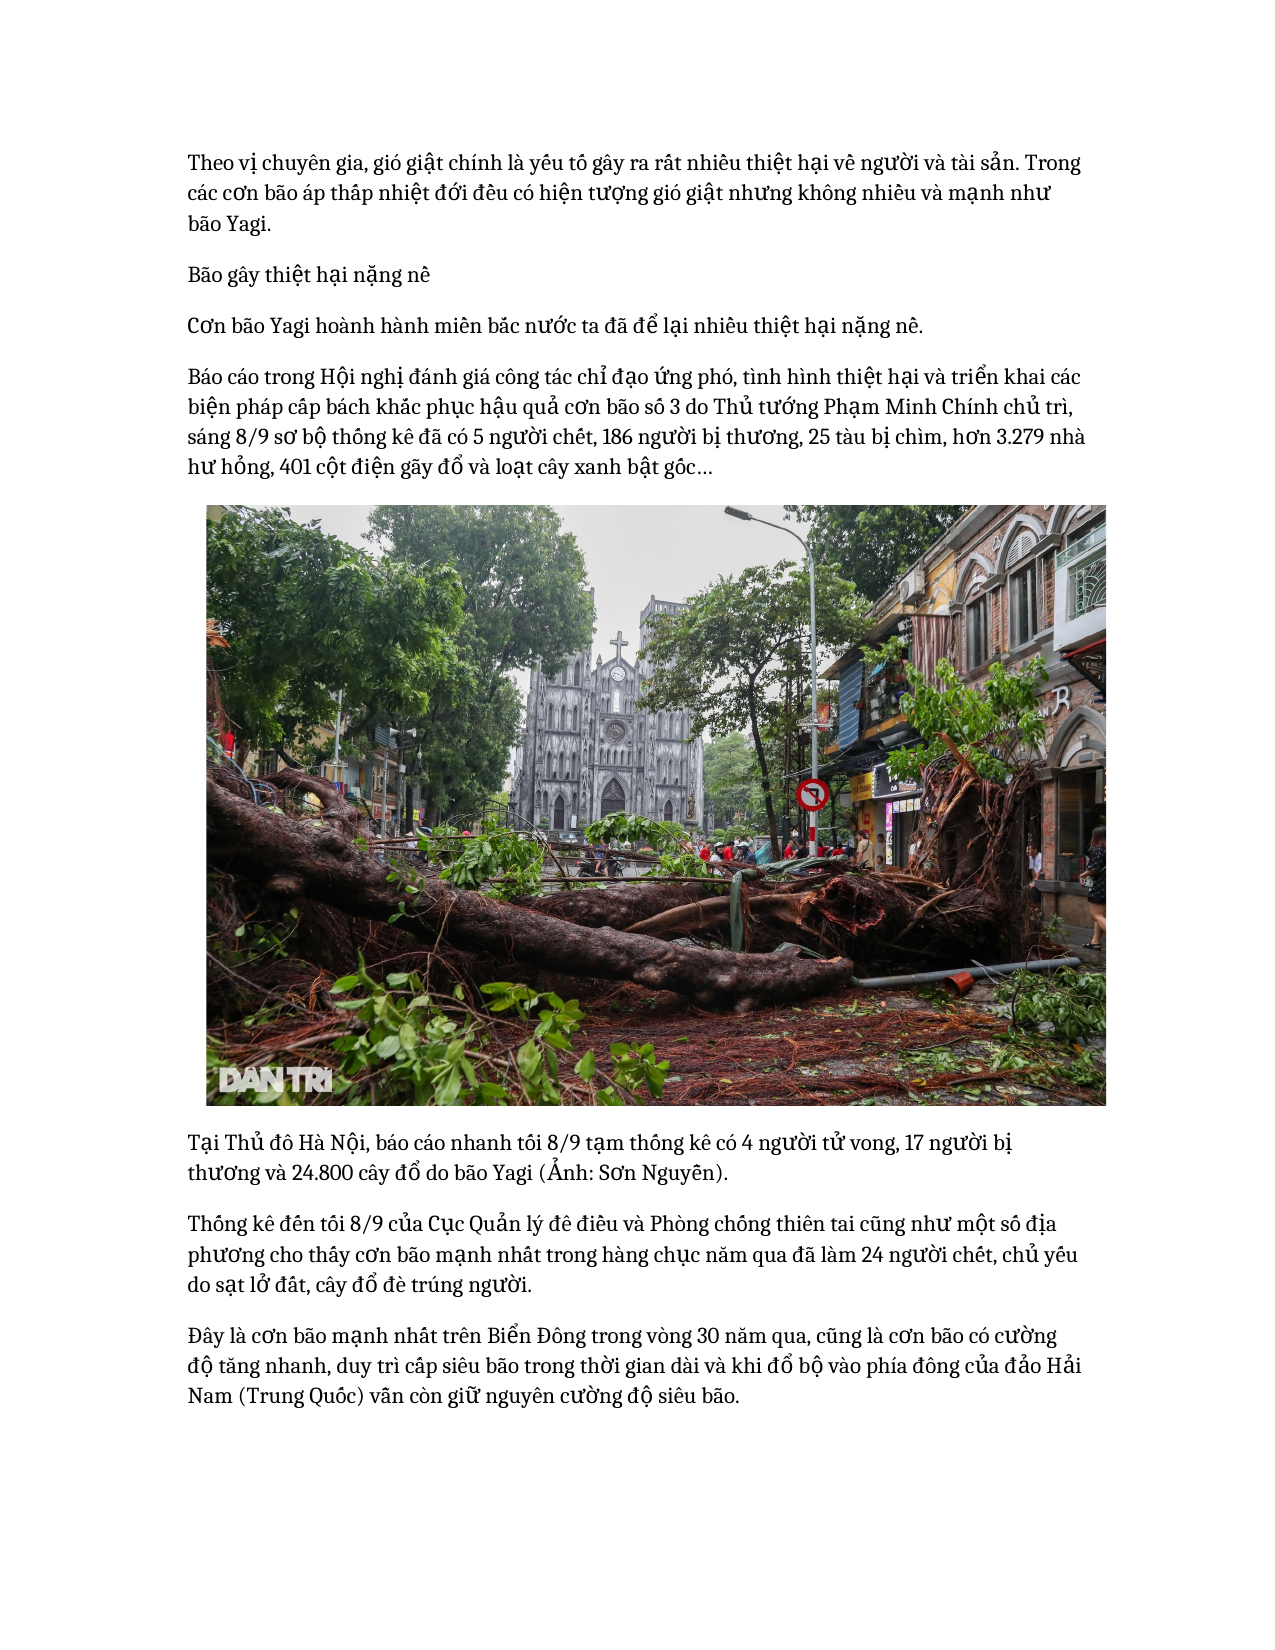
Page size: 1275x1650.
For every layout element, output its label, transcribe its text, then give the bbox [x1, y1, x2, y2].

text Đây là cơn bão mạnh nhất trên Biển Đông trong vòng 30 năm qua, cũng là cơn bão có cường độ tăng nhanh, duy trì cấp siêu bão trong thời gian dài và khi đổ bộ vào phía đông của đảo Hải Nam (Trung Quốc) vẫn còn giữ nguyên cường độ siêu bão. [187, 1323, 1087, 1409]
text Tại Thủ đô Hà Nội, báo cáo nhanh tối 8/9 tạm thống kê có 4 người tử vong, 17 người bị thương và 24.800 cây đổ do bão Yagi (Ảnh: Sơn Nguyễn). [187, 1130, 1087, 1186]
text Cơn bão Yagi hoành hành miền bắc nước ta đã để lại nhiều thiệt hại nặng nề. [187, 312, 1087, 339]
text Bão gây thiệt hại nặng nề [187, 261, 1087, 288]
text Thống kê đến tối 8/9 của Cục Quản lý đê điều và Phòng chống thiên tai cũng như một số địa phương cho thấy cơn bão mạnh nhất trong hàng chục năm qua đã làm 24 người chết, chủ yếu do sạt lở đất, cây đổ đè trúng người. [187, 1211, 1087, 1298]
text Báo cáo trong Hội nghị đánh giá công tác chỉ đạo ứng phó, tình hình thiệt hại và triển khai các biện pháp cấp bách khắc phục hậu quả cơn bão số 3 do Thủ tướng Phạm Minh Chính chủ trì, sáng 8/9 sơ bộ thống kê đã có 5 người chết, 186 người bị thương, 25 tàu bị chìm, hơn 3.279 nhà hư hỏng, 401 cột điện gãy đổ và loạt cây xanh bật gốc… [187, 363, 1087, 481]
text Theo vị chuyên gia, gió giật chính là yếu tố gây ra rất nhiều thiệt hại về người và tài sản. Trong các cơn bão áp thấp nhiệt đới đều có hiện tượng gió giật nhưng không nhiều và mạnh như bão Yagi. [187, 150, 1087, 237]
picture [206, 505, 1107, 1106]
